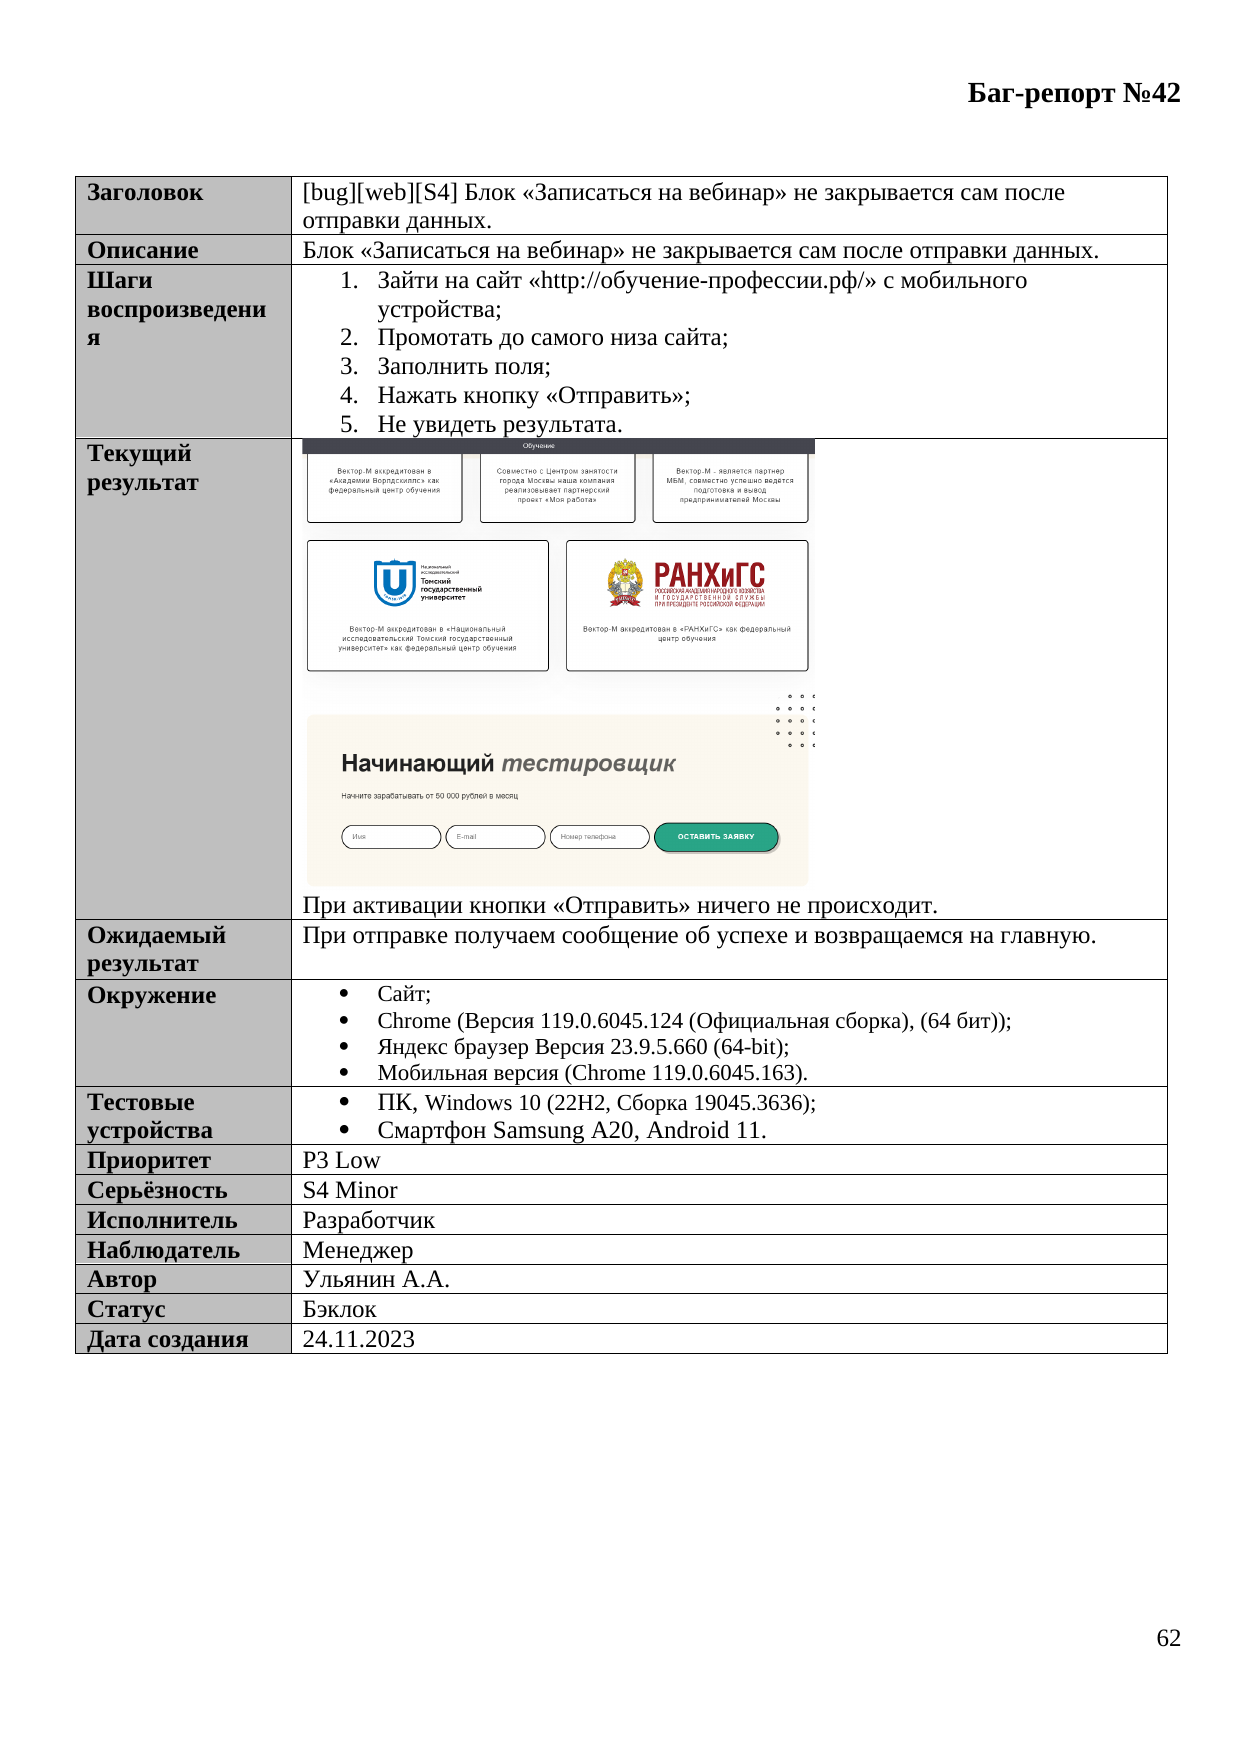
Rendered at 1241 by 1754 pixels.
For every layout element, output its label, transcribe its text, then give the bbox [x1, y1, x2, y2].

table_cell Приоритет [76, 1145, 291, 1174]
table_cell Статус [76, 1294, 291, 1323]
table_cell Текущий результат [76, 439, 291, 919]
table_cell 24.11.2023 [292, 1324, 1167, 1353]
table_cell Наблюдатель [76, 1235, 291, 1263]
table_cell Дата создания [76, 1324, 291, 1353]
text Баг-репорт №42 [75, 75, 1181, 108]
table_cell Тестовые устройства [76, 1087, 291, 1144]
table_cell Автор [76, 1265, 291, 1293]
table_cell Бэклок [292, 1294, 1167, 1323]
table_cell Зайти на сайт «http://обучение-профессии.рф/» с мобильного устройства; Промотать до самого низа сайта; Заполнить поля; Нажать кнопку «Отправить»; Не увидеть результата. [292, 265, 1167, 437]
picture [302, 438, 815, 891]
table_header [bug][web][S4] Блок «Записаться на вебинар» не закрывается сам после отправки данных. [292, 177, 1167, 234]
table_cell Исполнитель [76, 1205, 291, 1234]
table_cell Разработчик [292, 1205, 1167, 1234]
table_cell Шаги воспроизведения [76, 265, 291, 437]
table_cell При активации кнопки «Отправить» ничего не происходит. [292, 439, 1167, 919]
table_cell Окружение [76, 980, 291, 1086]
table_cell При отправке получаем сообщение об успехе и возвращаемся на главную. [292, 920, 1167, 979]
table_cell Ульянин А.А. [292, 1265, 1167, 1293]
table_cell S4 Minor [292, 1175, 1167, 1204]
table_cell Серьёзность [76, 1175, 291, 1204]
table_cell Сайт; Chrome (Версия 119.0.6045.124 (Официальная сборка), (64 бит)); Яндекс браузер Версия 23.9.5.660 (64-bit); Мобильная версия (Chrome 119.0.6045.163). [292, 980, 1167, 1086]
table_cell Ожидаемый результат [76, 920, 291, 979]
table_cell Менеджер [292, 1235, 1167, 1263]
table_cell Блок «Записаться на вебинар» не закрывается сам после отправки данных. [292, 235, 1167, 264]
table_cell Описание [76, 235, 291, 264]
table_cell P3 Low [292, 1145, 1167, 1174]
table_cell ПК, Windows 10 (22H2, Сборка 19045.3636); Смартфон Samsung A20, Android 11. [292, 1087, 1167, 1144]
table_header Заголовок [76, 177, 291, 234]
